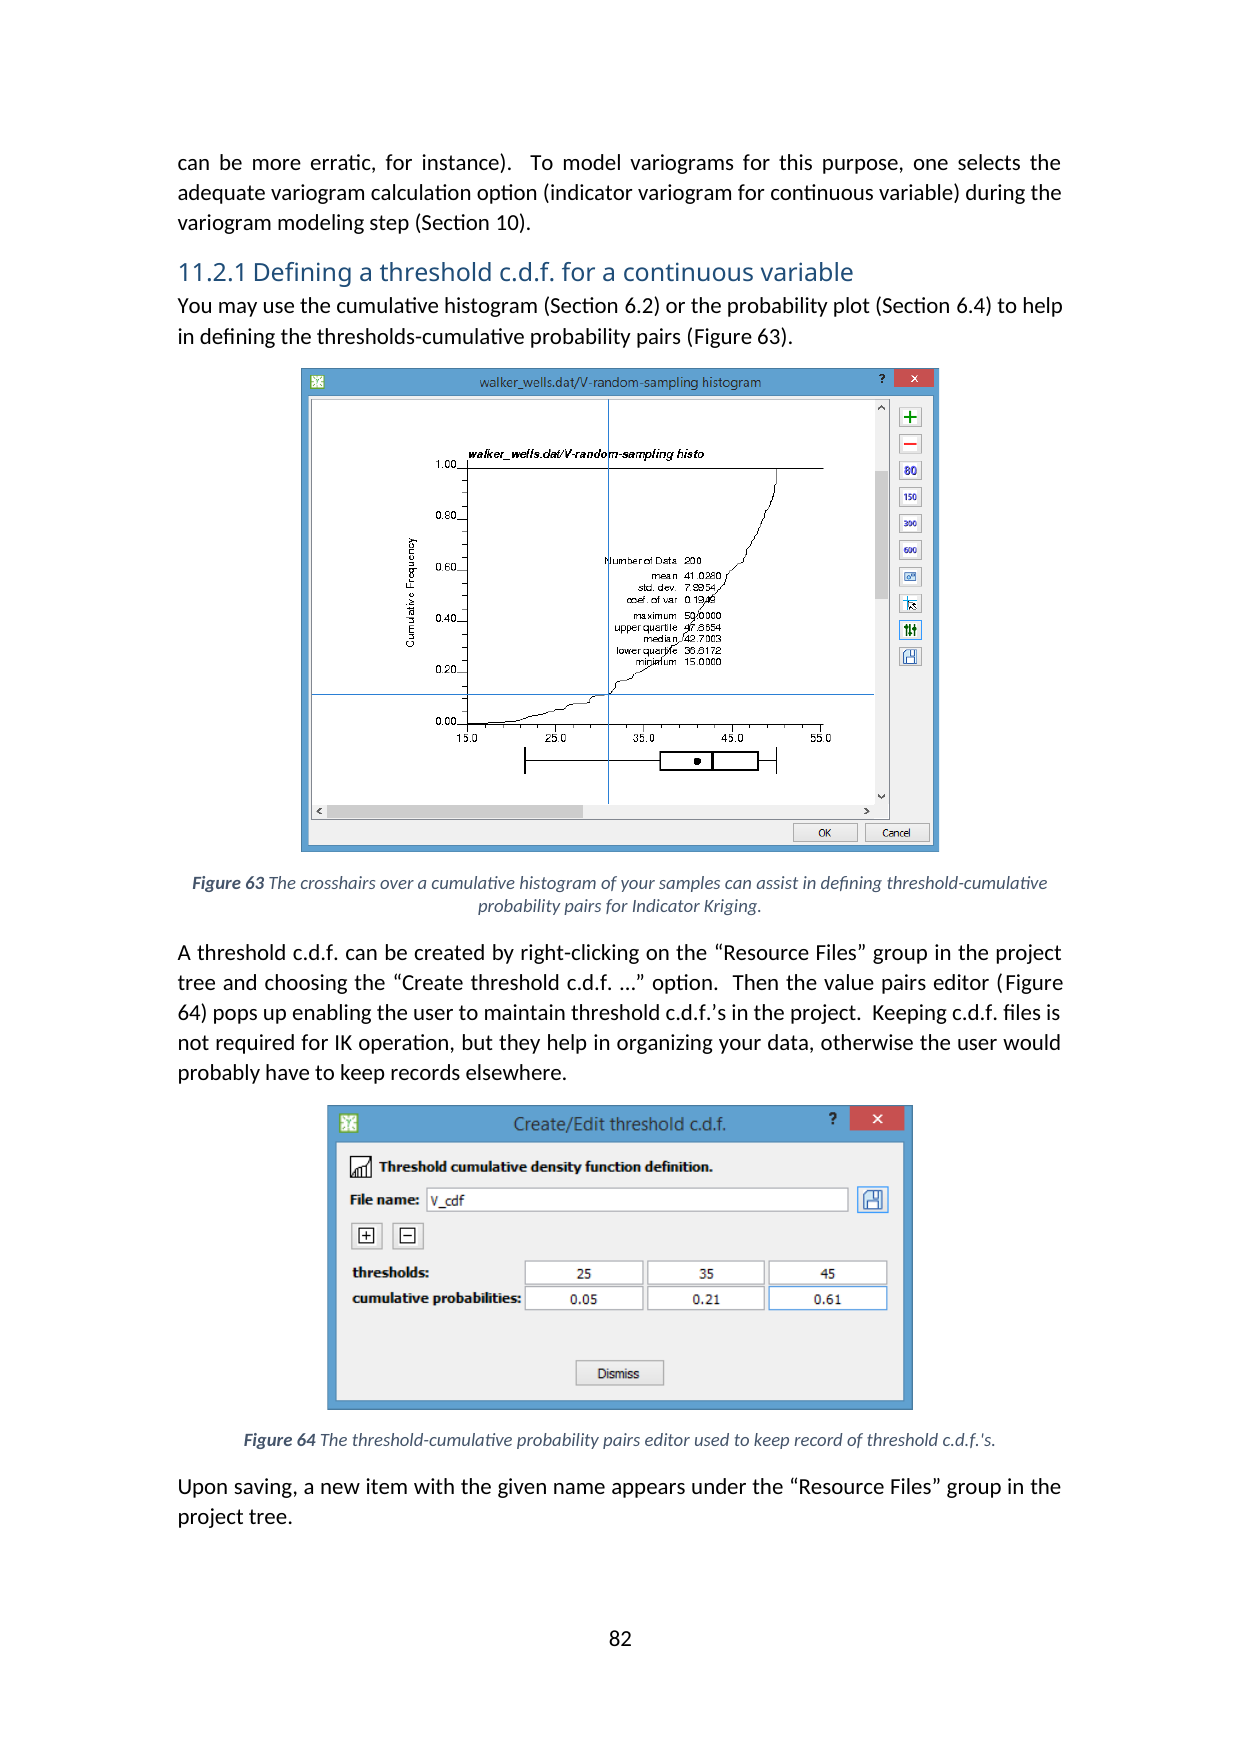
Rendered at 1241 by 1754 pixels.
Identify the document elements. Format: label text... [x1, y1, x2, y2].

text Upon saving, a new item with the given name appears under the “Resource Files” group in the project tree. [177, 1472, 1063, 1530]
picture [327, 1105, 913, 1410]
text Figure 63 The crosshairs over a cumulative histogram of your samples can assist in defining threshold-cumulative probability pairs for Indicator Kriging. [177, 871, 1063, 917]
text You may use the cumulative histogram (Section 6.2) or the probability plot (Section 6.4) to help in defining the thresholds-cumulative probability pairs (Figure 63). [177, 292, 1063, 350]
picture [301, 368, 940, 852]
text Figure 64 The threshold-cumulative probability pairs editor used to keep record of threshold c.d.f.'s. [177, 1428, 1063, 1451]
subtitle Defining a threshold c.d.f. for a continuous variable [177, 255, 1063, 289]
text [177, 148, 1063, 236]
text A threshold c.d.f. can be created by right-clicking on the “Resource Files” group in the project tree and choosing the “Create threshold c.d.f. …” option. Then the value pairs editor (Figure 64) pops up enabling the user to maintain threshold c.d.f.’s in the project. Keeping c.d.f. files is not required for IK operation, but they help in organizing your data, otherwise the user would probably have to keep records elsewhere. [177, 938, 1063, 1086]
